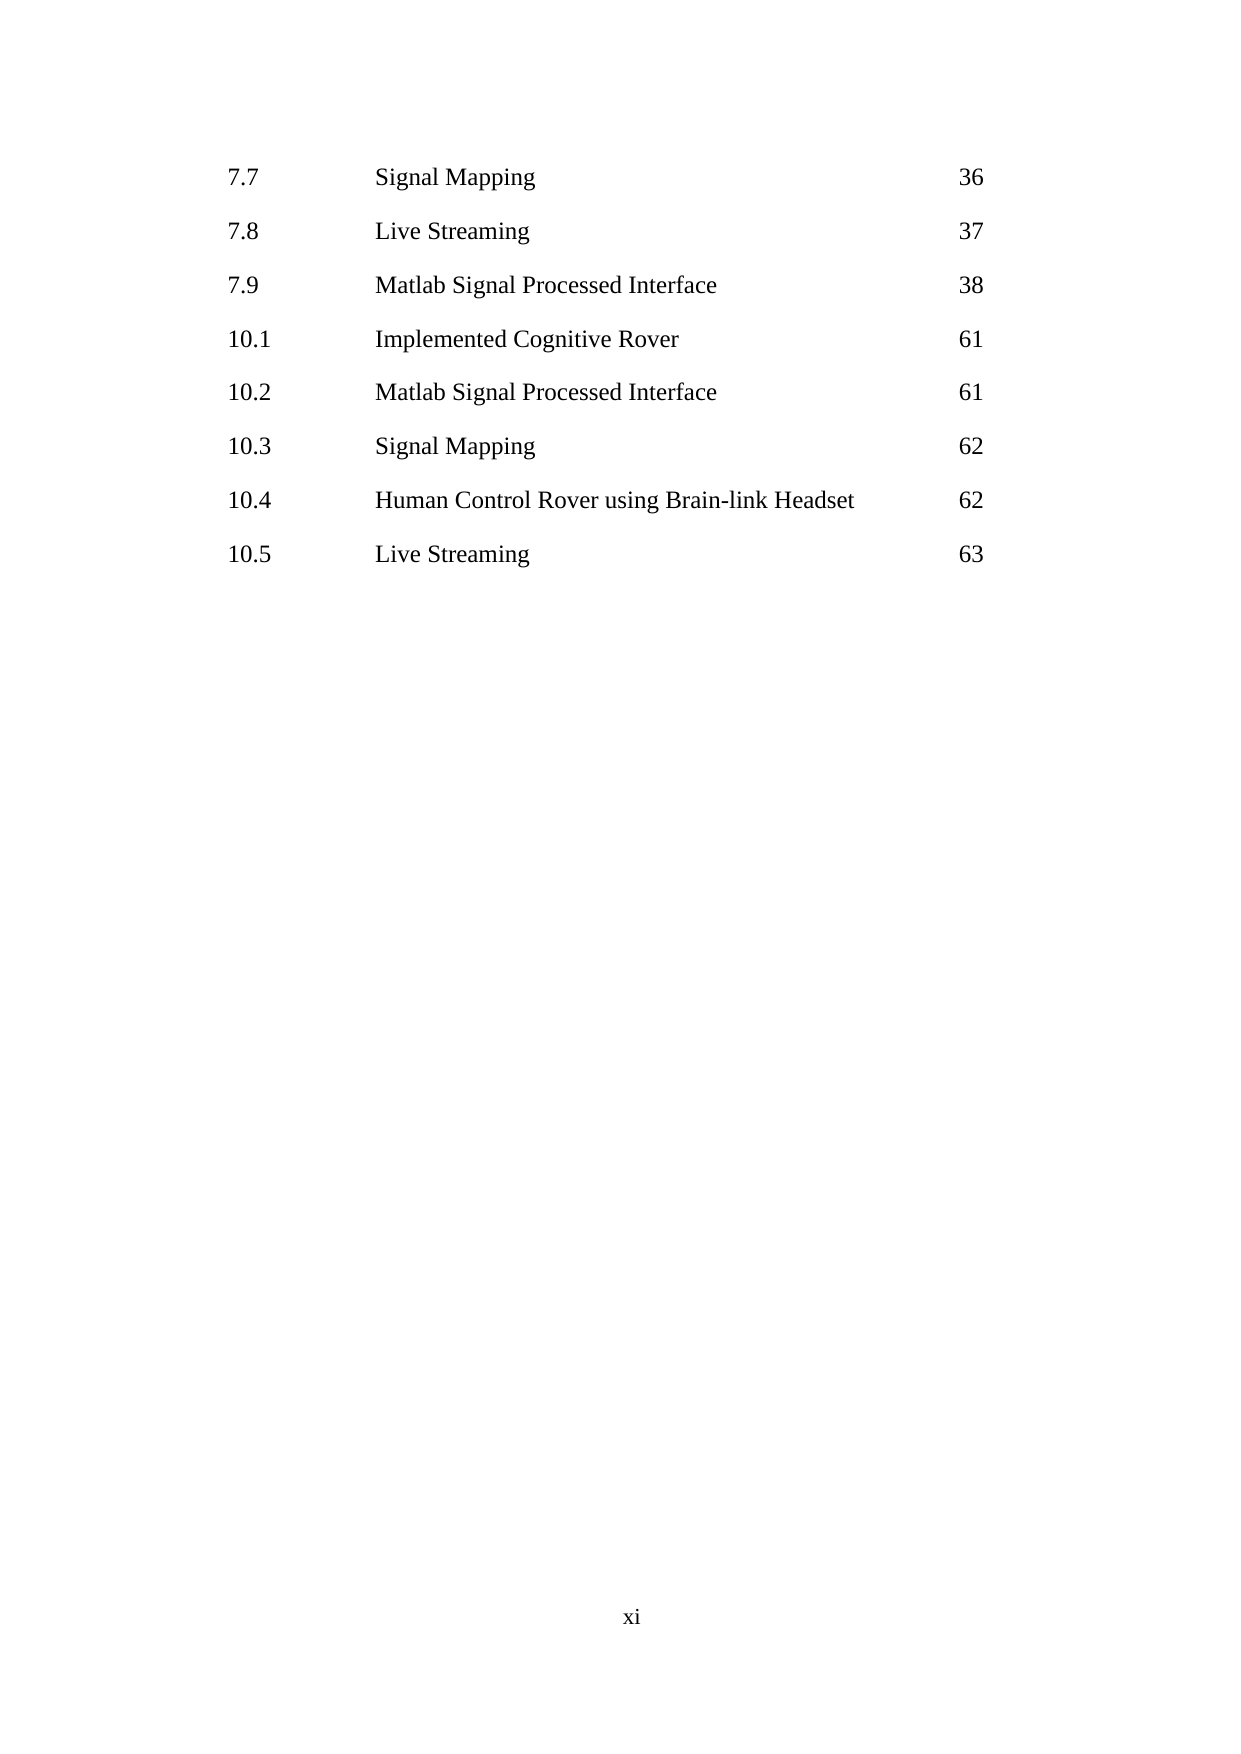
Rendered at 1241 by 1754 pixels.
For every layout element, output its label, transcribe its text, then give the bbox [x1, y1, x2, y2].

table_cell 10.1 [196, 311, 343, 365]
table_cell 10.4 [196, 473, 343, 526]
table_cell 10.3 [196, 419, 343, 472]
table_cell Matlab Signal Processed Interface [344, 365, 875, 419]
table_cell 62 [875, 473, 1067, 526]
table_cell Signal Mapping [344, 419, 875, 472]
table_cell 38 [875, 258, 1067, 311]
table_cell 61 [875, 311, 1067, 365]
table_cell 37 [875, 204, 1067, 257]
table_cell 63 [875, 526, 1067, 580]
table_cell Signal Mapping [344, 150, 875, 204]
table_cell Live Streaming [344, 204, 875, 257]
table_cell Human Control Rover using Brain-link Headset [344, 473, 875, 526]
table_cell Matlab Signal Processed Interface [344, 258, 875, 311]
table_cell 62 [875, 419, 1067, 472]
table_cell Live Streaming [344, 526, 875, 580]
table_cell Implemented Cognitive Rover [344, 311, 875, 365]
table_cell 10.2 [196, 365, 343, 419]
table_cell 36 [875, 150, 1067, 204]
table_cell 7.7 [196, 150, 343, 204]
table_cell 61 [875, 365, 1067, 419]
table_cell 10.5 [196, 526, 343, 580]
table_cell 7.8 [196, 204, 343, 257]
table_cell 7.9 [196, 258, 343, 311]
